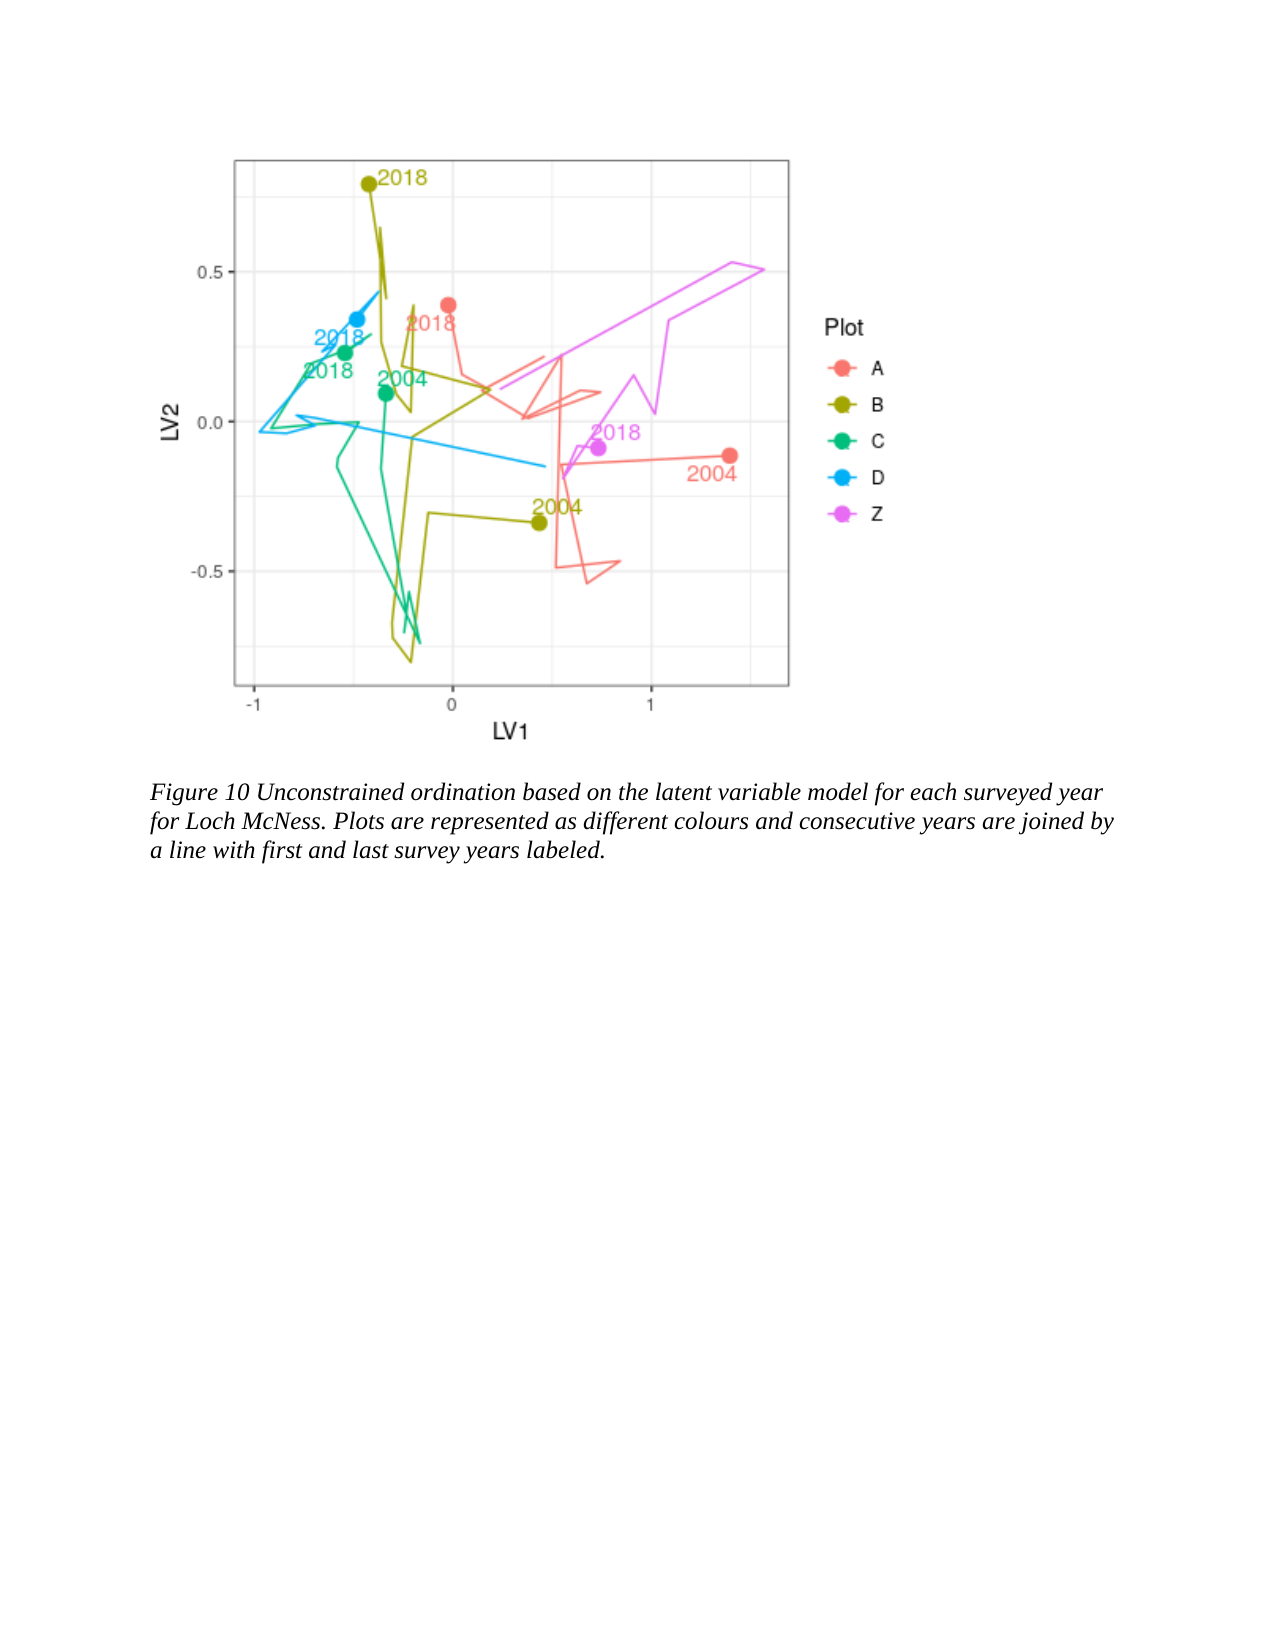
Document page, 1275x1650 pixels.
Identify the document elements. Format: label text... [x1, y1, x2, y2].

text Figure 10 Unconstrained ordination based on the latent variable model for each surveyed year for Loch McNess. Plots are represented as different colours and consecutive years are joined by a line with first and last survey years labeled. [150, 777, 1125, 863]
picture [150, 150, 908, 757]
